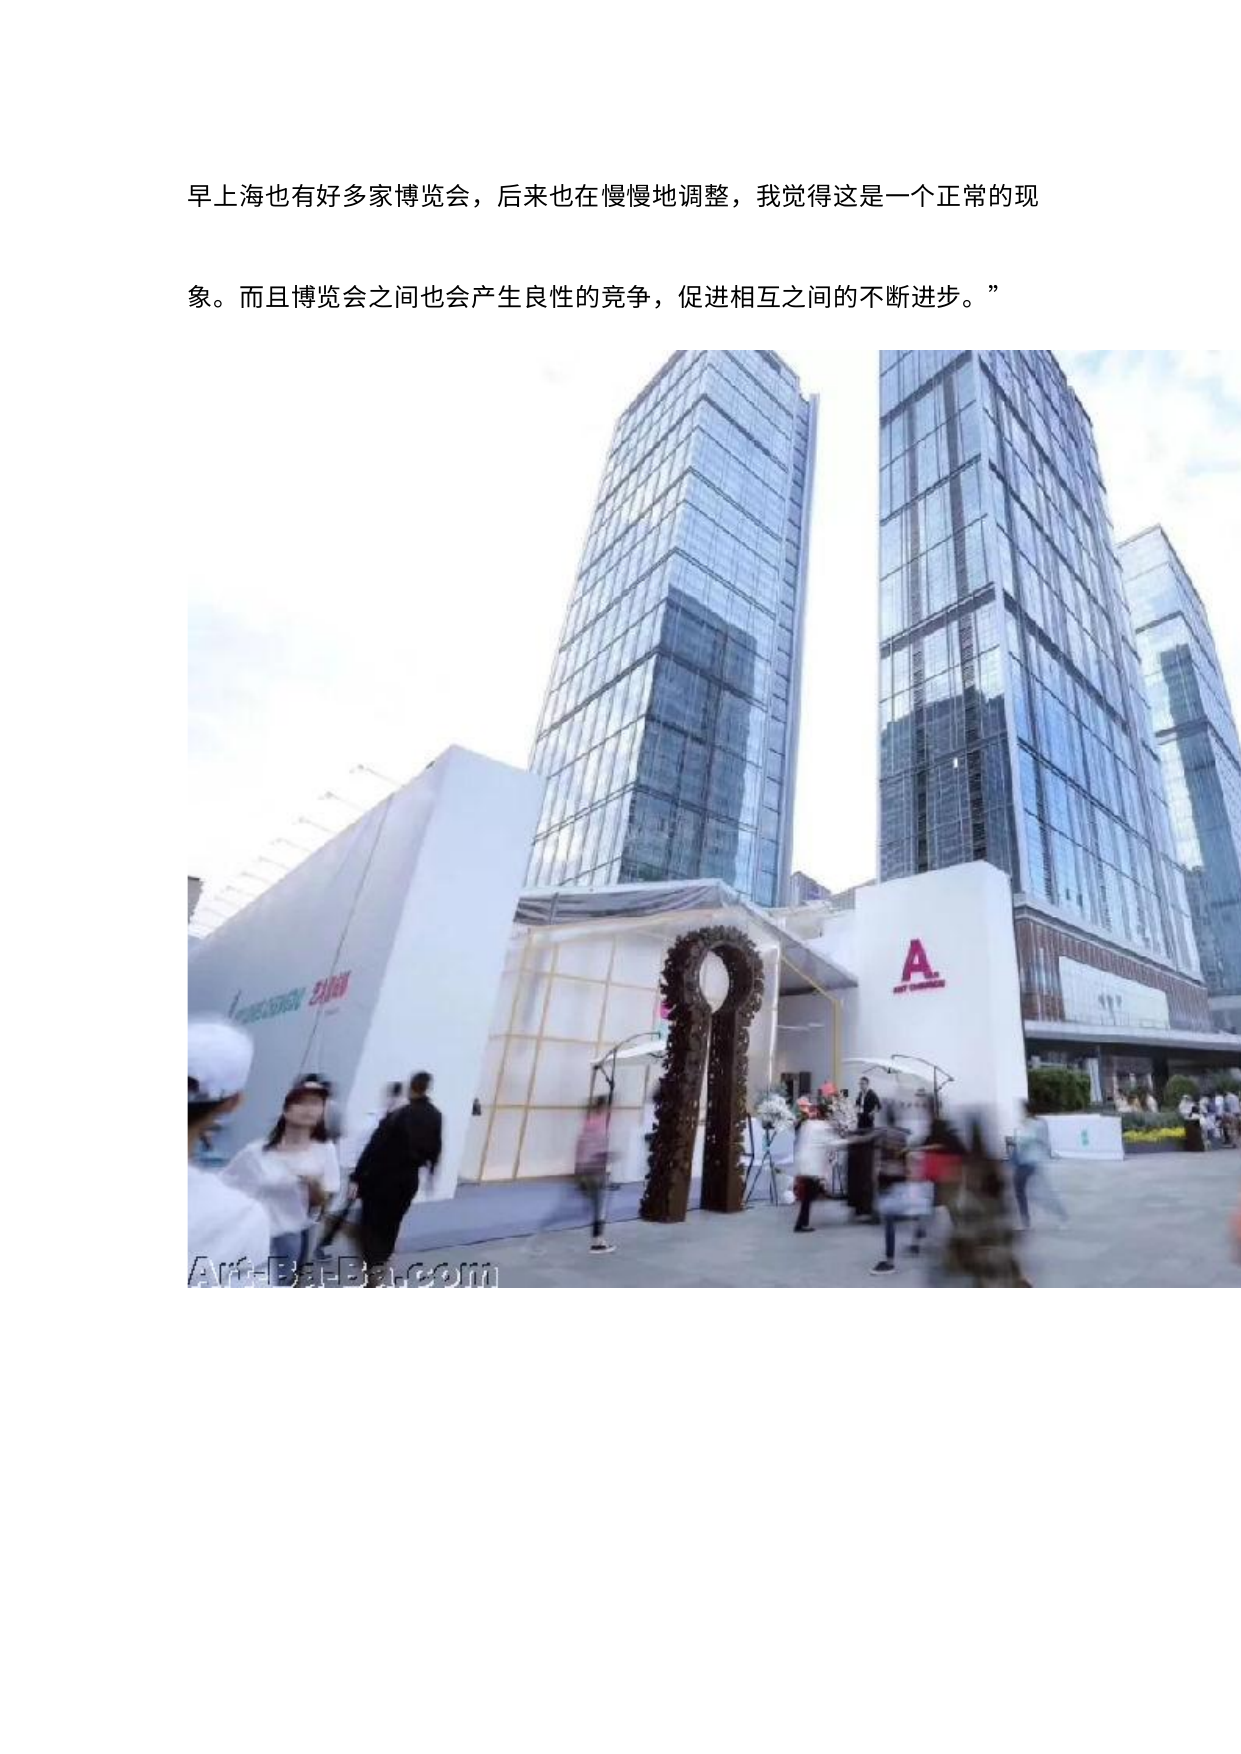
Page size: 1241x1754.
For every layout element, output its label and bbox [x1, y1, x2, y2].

picture [187, 350, 1241, 1288]
text [187, 162, 1053, 328]
